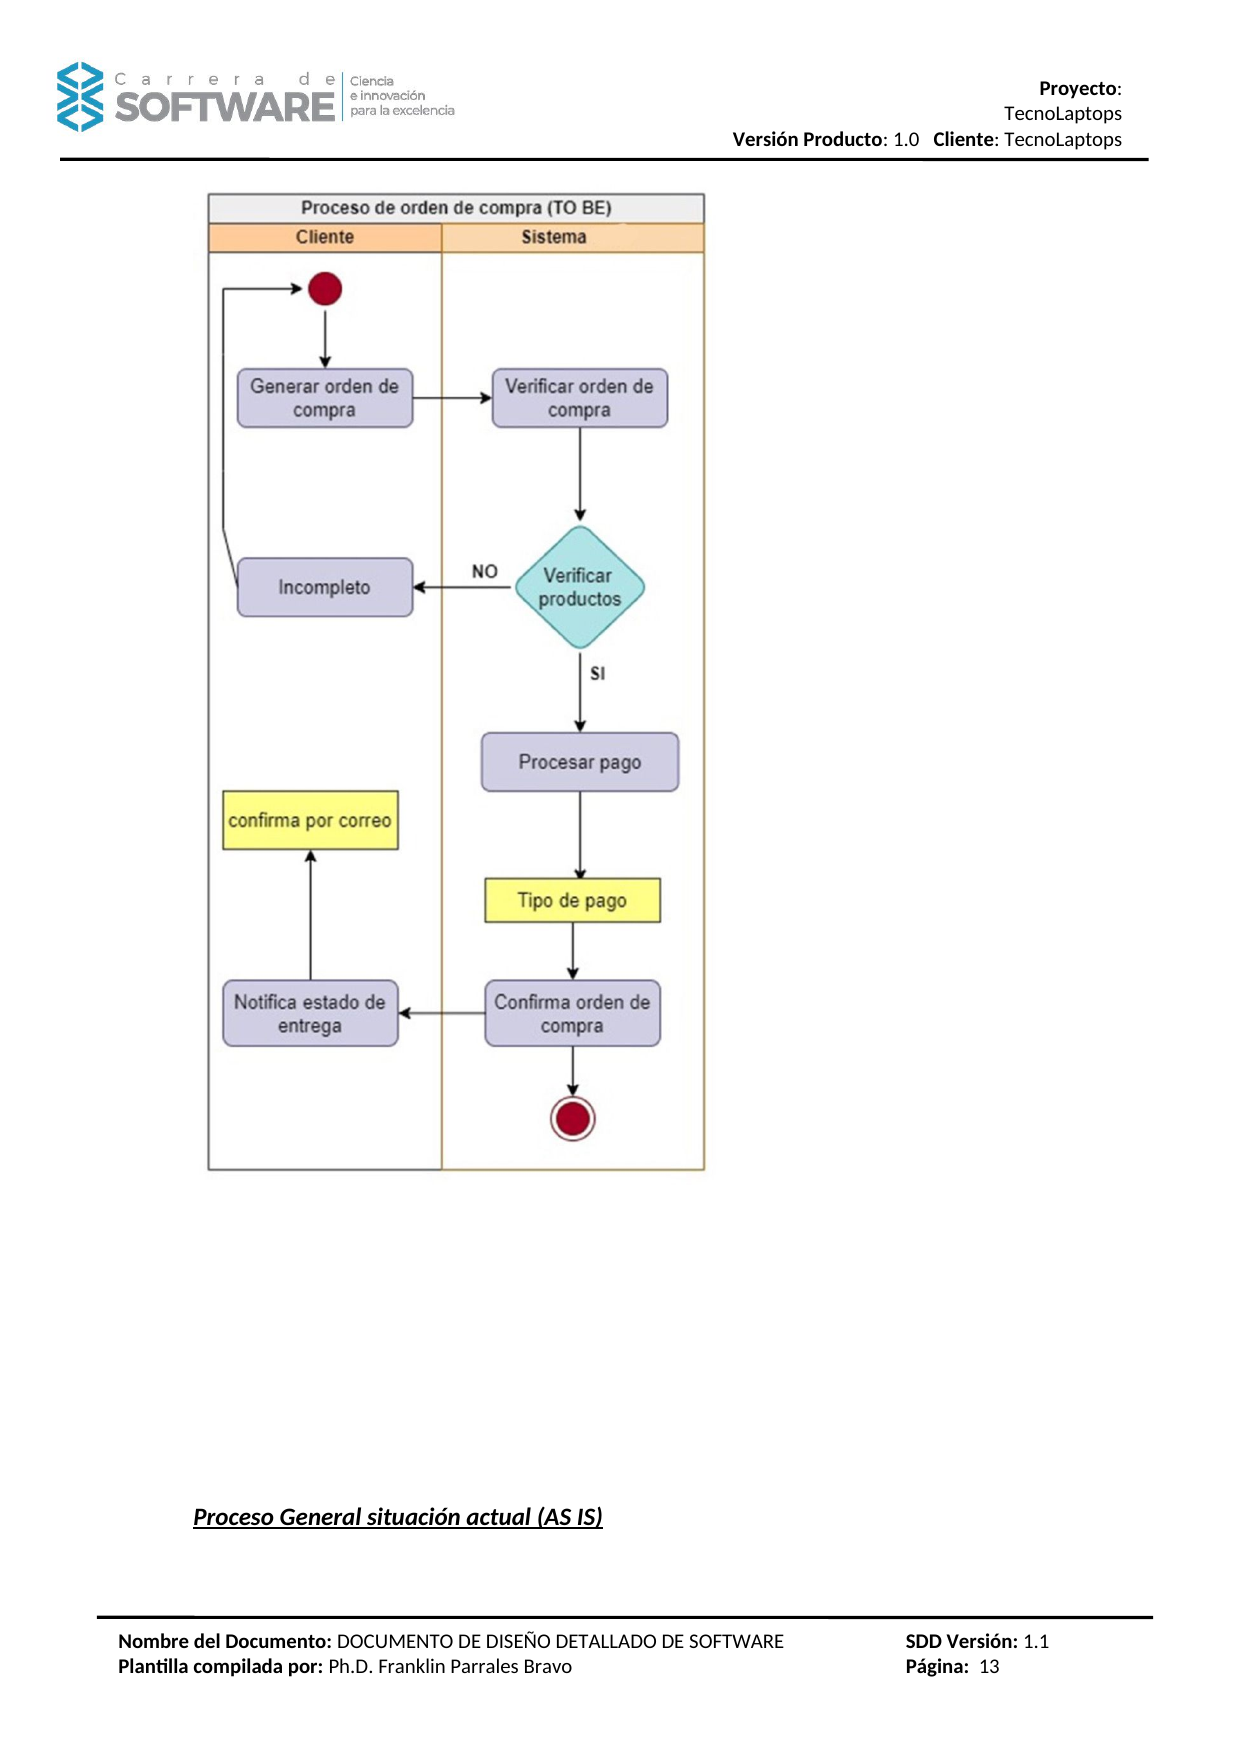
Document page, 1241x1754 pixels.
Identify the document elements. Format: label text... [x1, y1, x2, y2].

picture [193, 180, 719, 1185]
picture [46, 46, 461, 154]
text Proceso General situación actual (AS IS) [193, 1501, 1122, 1531]
